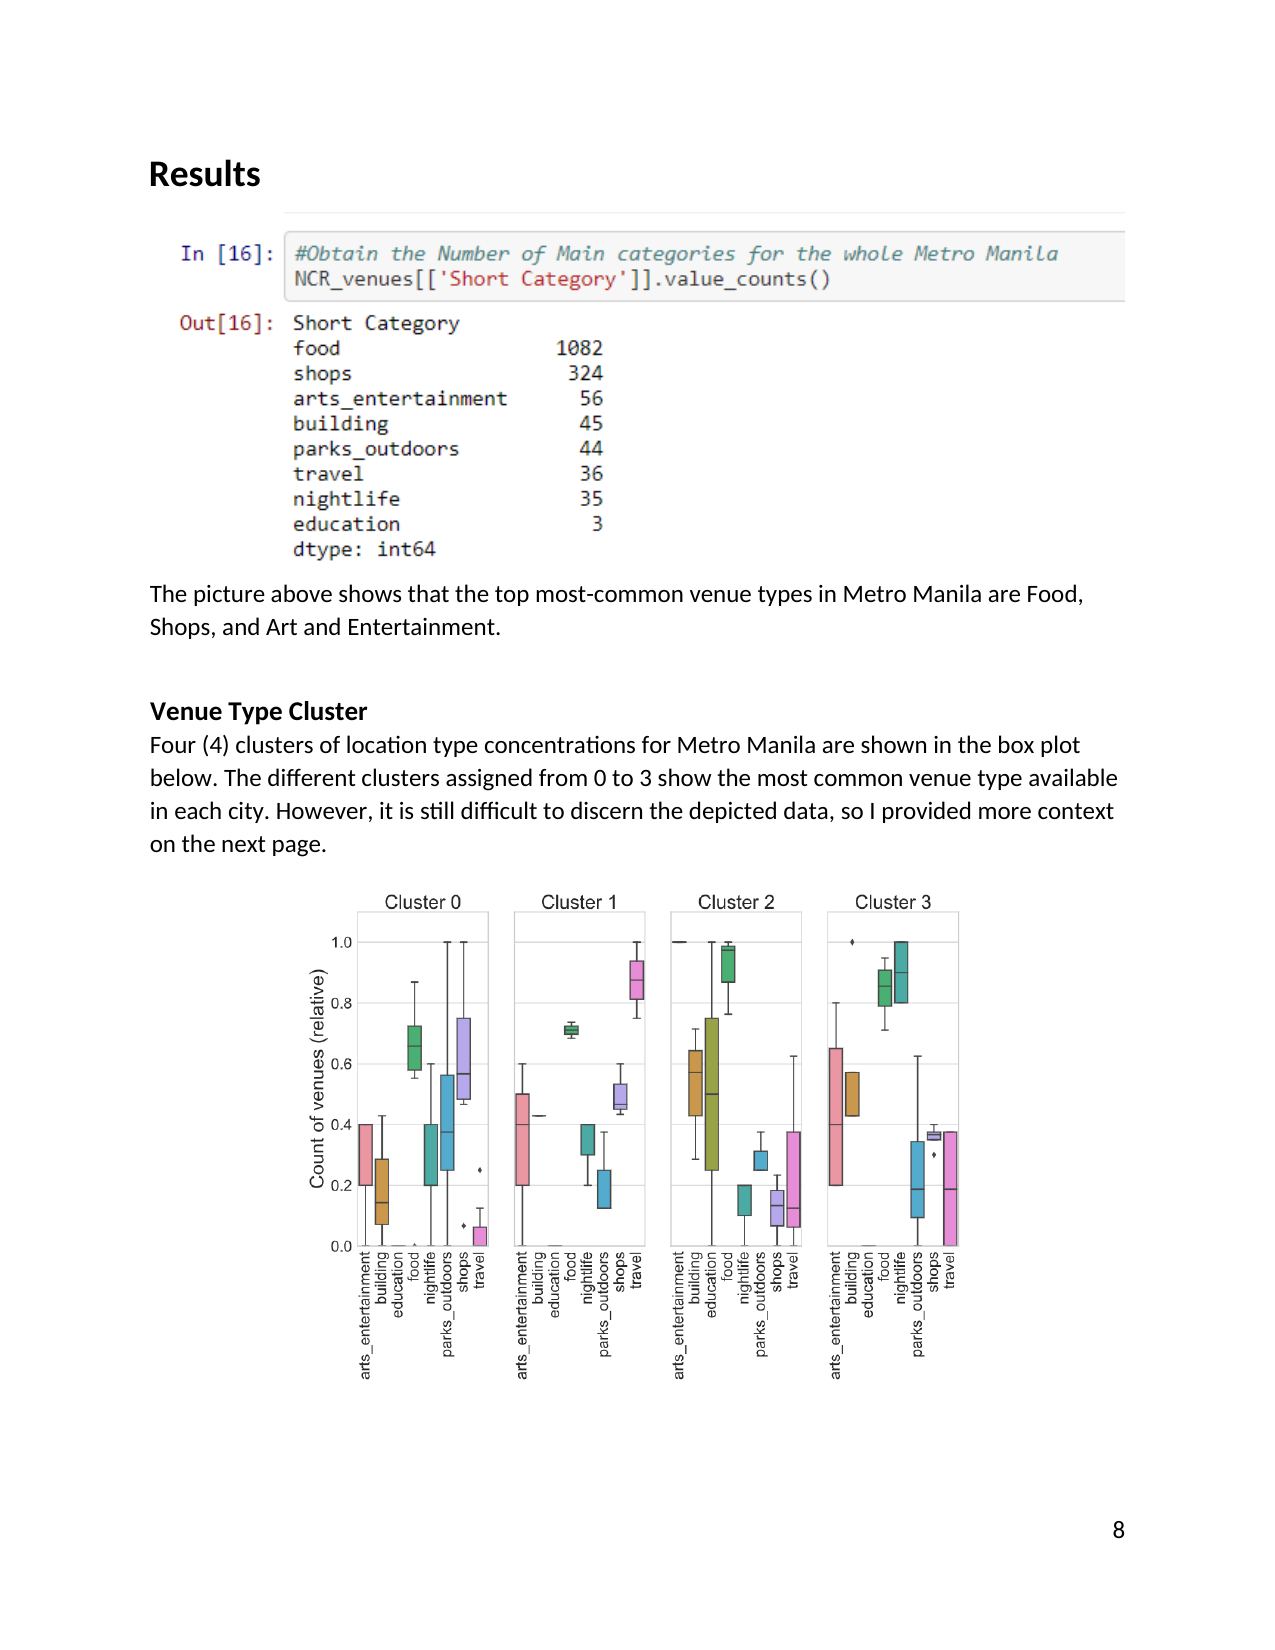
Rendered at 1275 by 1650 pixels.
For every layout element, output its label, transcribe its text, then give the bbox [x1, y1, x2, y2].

picture [150, 212, 1126, 571]
text Four (4) clusters of location type concentrations for Metro Manila are shown in the box plot below. The different clusters assigned from 0 to 3 show the most common venue type available in each city. However, it is still difficult to discern the depicted data, so I provided more context on the next page. [149, 729, 1119, 859]
subtitle Venue Type Cluster [150, 694, 1125, 727]
picture [300, 892, 968, 1388]
subtitle Results [148, 150, 1125, 196]
text The picture above shows that the top most-common venue types in Metro Manila are Food, Shops, and Art and Entertainment. [149, 578, 1119, 642]
